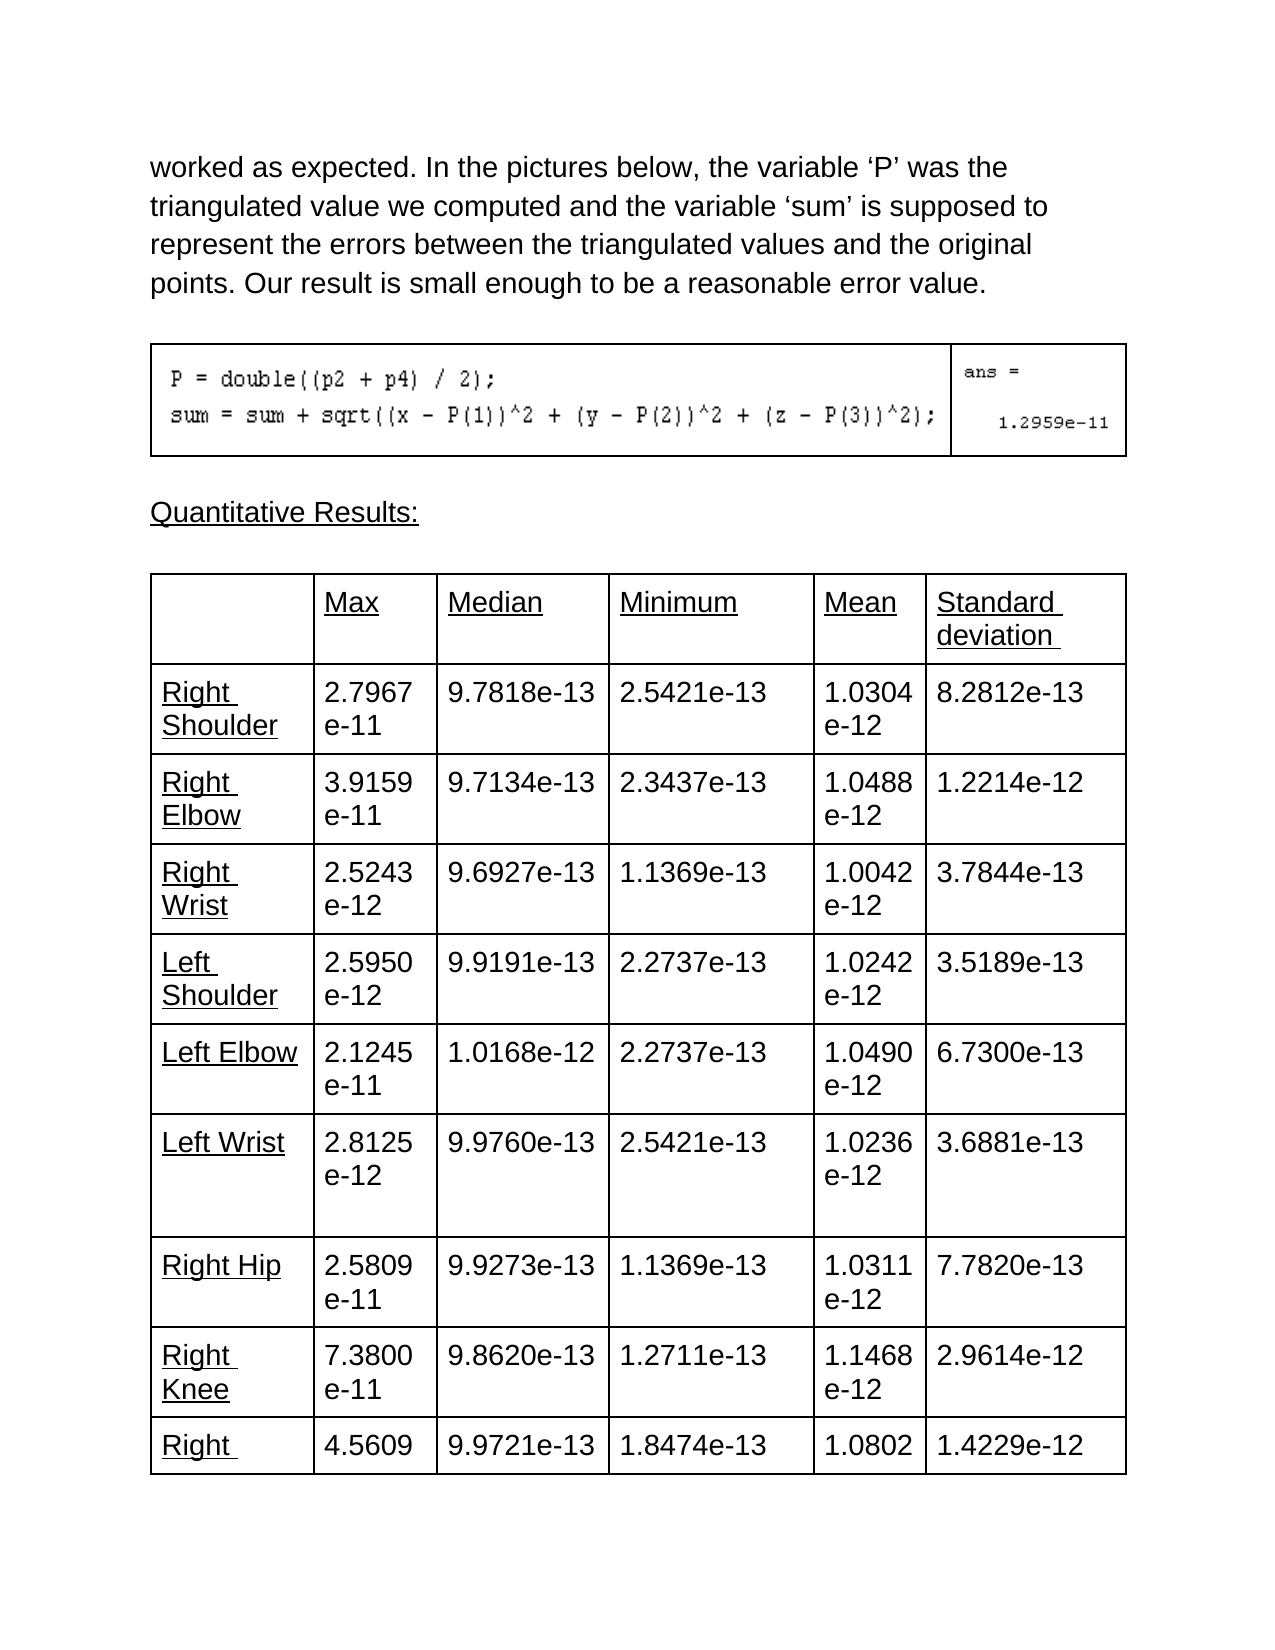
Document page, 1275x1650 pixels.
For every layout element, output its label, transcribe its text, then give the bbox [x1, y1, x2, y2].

table_cell 1.4229e-12 [927, 1418, 1125, 1472]
table_cell 1.8474e-13 [610, 1418, 813, 1472]
table_header Mean [815, 575, 925, 662]
table_cell 8.2812e-13 [927, 665, 1125, 752]
table_cell 1.1468e-12 [815, 1328, 925, 1416]
table_cell 2.8125e-12 [315, 1115, 436, 1236]
table_cell Right Elbow [152, 755, 313, 842]
table_cell 7.7820e-13 [927, 1238, 1125, 1326]
table_header [152, 345, 950, 455]
table_cell 2.5809e-11 [315, 1238, 436, 1326]
table_cell 9.8620e-13 [438, 1328, 608, 1416]
table_cell Right Shoulder [152, 665, 313, 752]
table_cell Left Elbow [152, 1025, 313, 1112]
table_cell Left Shoulder [152, 935, 313, 1022]
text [150, 150, 1125, 299]
table_cell 7.3800e-11 [315, 1328, 436, 1416]
table_cell 9.6927e-13 [438, 845, 608, 932]
table_cell 1.1369e-13 [610, 1238, 813, 1326]
table_cell 9.9721e-13 [438, 1418, 608, 1472]
table_cell 3.6881e-13 [927, 1115, 1125, 1236]
table_header [952, 345, 1125, 455]
table_cell 1.0311e-12 [815, 1238, 925, 1326]
table_cell 1.0242e-12 [815, 935, 925, 1022]
table_cell 1.0488e-12 [815, 755, 925, 842]
table_cell 2.2737e-13 [610, 1025, 813, 1112]
text Quantitative Results: [150, 495, 1125, 529]
table_cell Left Wrist [152, 1115, 313, 1236]
table_cell 1.2711e-13 [610, 1328, 813, 1416]
table_cell Right Knee [152, 1328, 313, 1416]
table_cell 3.5189e-13 [927, 935, 1125, 1022]
table_cell 1.0802e-12 [815, 1418, 925, 1472]
table_cell 2.2737e-13 [610, 935, 813, 1022]
table_header Median [438, 575, 608, 662]
table_header [152, 575, 313, 662]
table_cell 6.7300e-13 [927, 1025, 1125, 1112]
table_cell 1.0168e-12 [438, 1025, 608, 1112]
table_cell 1.1369e-13 [610, 845, 813, 932]
table_cell 9.9273e-13 [438, 1238, 608, 1326]
picture [161, 355, 944, 441]
table_cell Right Hip [152, 1238, 313, 1326]
table_cell 4.5609e-11 [315, 1418, 436, 1472]
table_cell 1.0042e-12 [815, 845, 925, 932]
table_cell 2.9614e-12 [927, 1328, 1125, 1416]
table_cell 3.7844e-13 [927, 845, 1125, 932]
picture [961, 355, 1122, 441]
table_cell Right Ankle [152, 1418, 313, 1472]
table_cell 2.5421e-13 [610, 665, 813, 752]
table_cell 2.5950e-12 [315, 935, 436, 1022]
table_cell 2.5421e-13 [610, 1115, 813, 1236]
table_cell 2.1245e-11 [315, 1025, 436, 1112]
table_cell 1.2214e-12 [927, 755, 1125, 842]
table_header Max [315, 575, 436, 662]
table_cell 3.9159e-11 [315, 755, 436, 842]
table_cell 2.3437e-13 [610, 755, 813, 842]
table_header Minimum [610, 575, 813, 662]
table_cell 9.7818e-13 [438, 665, 608, 752]
table_cell 2.7967e-11 [315, 665, 436, 752]
table_cell Right Wrist [152, 845, 313, 932]
table_cell 1.0490e-12 [815, 1025, 925, 1112]
table_cell 9.9191e-13 [438, 935, 608, 1022]
table_cell 9.9760e-13 [438, 1115, 608, 1236]
table_cell 2.5243e-12 [315, 845, 436, 932]
table_cell 9.7134e-13 [438, 755, 608, 842]
table_header Standard deviation [927, 575, 1125, 662]
table_cell 1.0236e-12 [815, 1115, 925, 1236]
table_cell 1.0304e-12 [815, 665, 925, 752]
